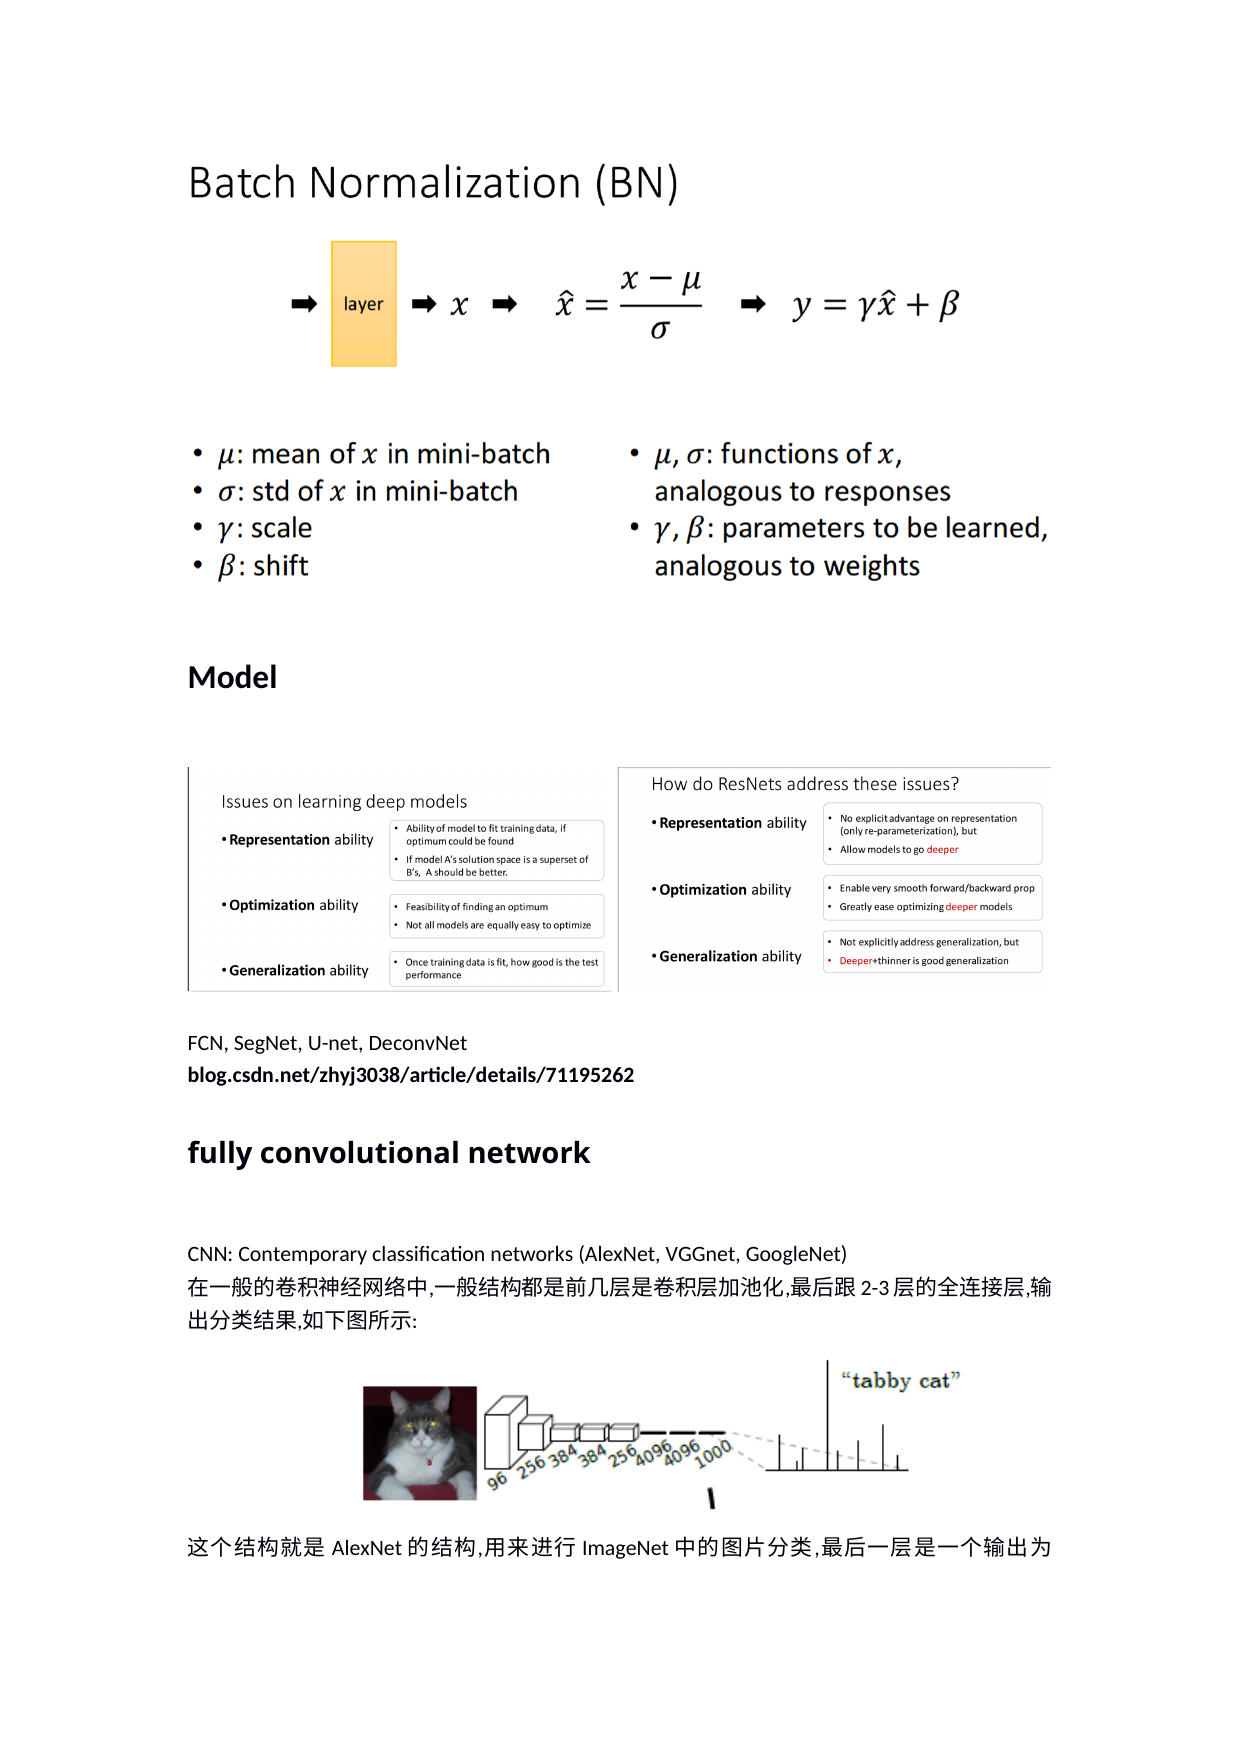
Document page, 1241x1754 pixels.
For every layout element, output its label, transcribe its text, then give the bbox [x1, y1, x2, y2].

subtitle fully convolutional network [187, 1120, 1053, 1185]
picture [187, 767, 613, 992]
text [187, 1530, 1053, 1562]
text blog.csdn.net/zhyj3038/article/details/71195262https://isic-archive.com/ [187, 1058, 1053, 1091]
picture [187, 1335, 1053, 1513]
text 在一般的卷积神经网络中,一般结构都是前几层是卷积层加池化,最后跟2-3层的全连接层,输出分类结果,如下图所示: [187, 1270, 1053, 1335]
text FCN, SegNet, U-net, DeconvNet [187, 1026, 1053, 1058]
picture [617, 767, 1051, 992]
picture [187, 162, 1053, 588]
text CNN: Contemporary classification networks (AlexNet, VGGnet, GoogleNet) [187, 1237, 1053, 1270]
subtitle Model [187, 644, 1053, 709]
